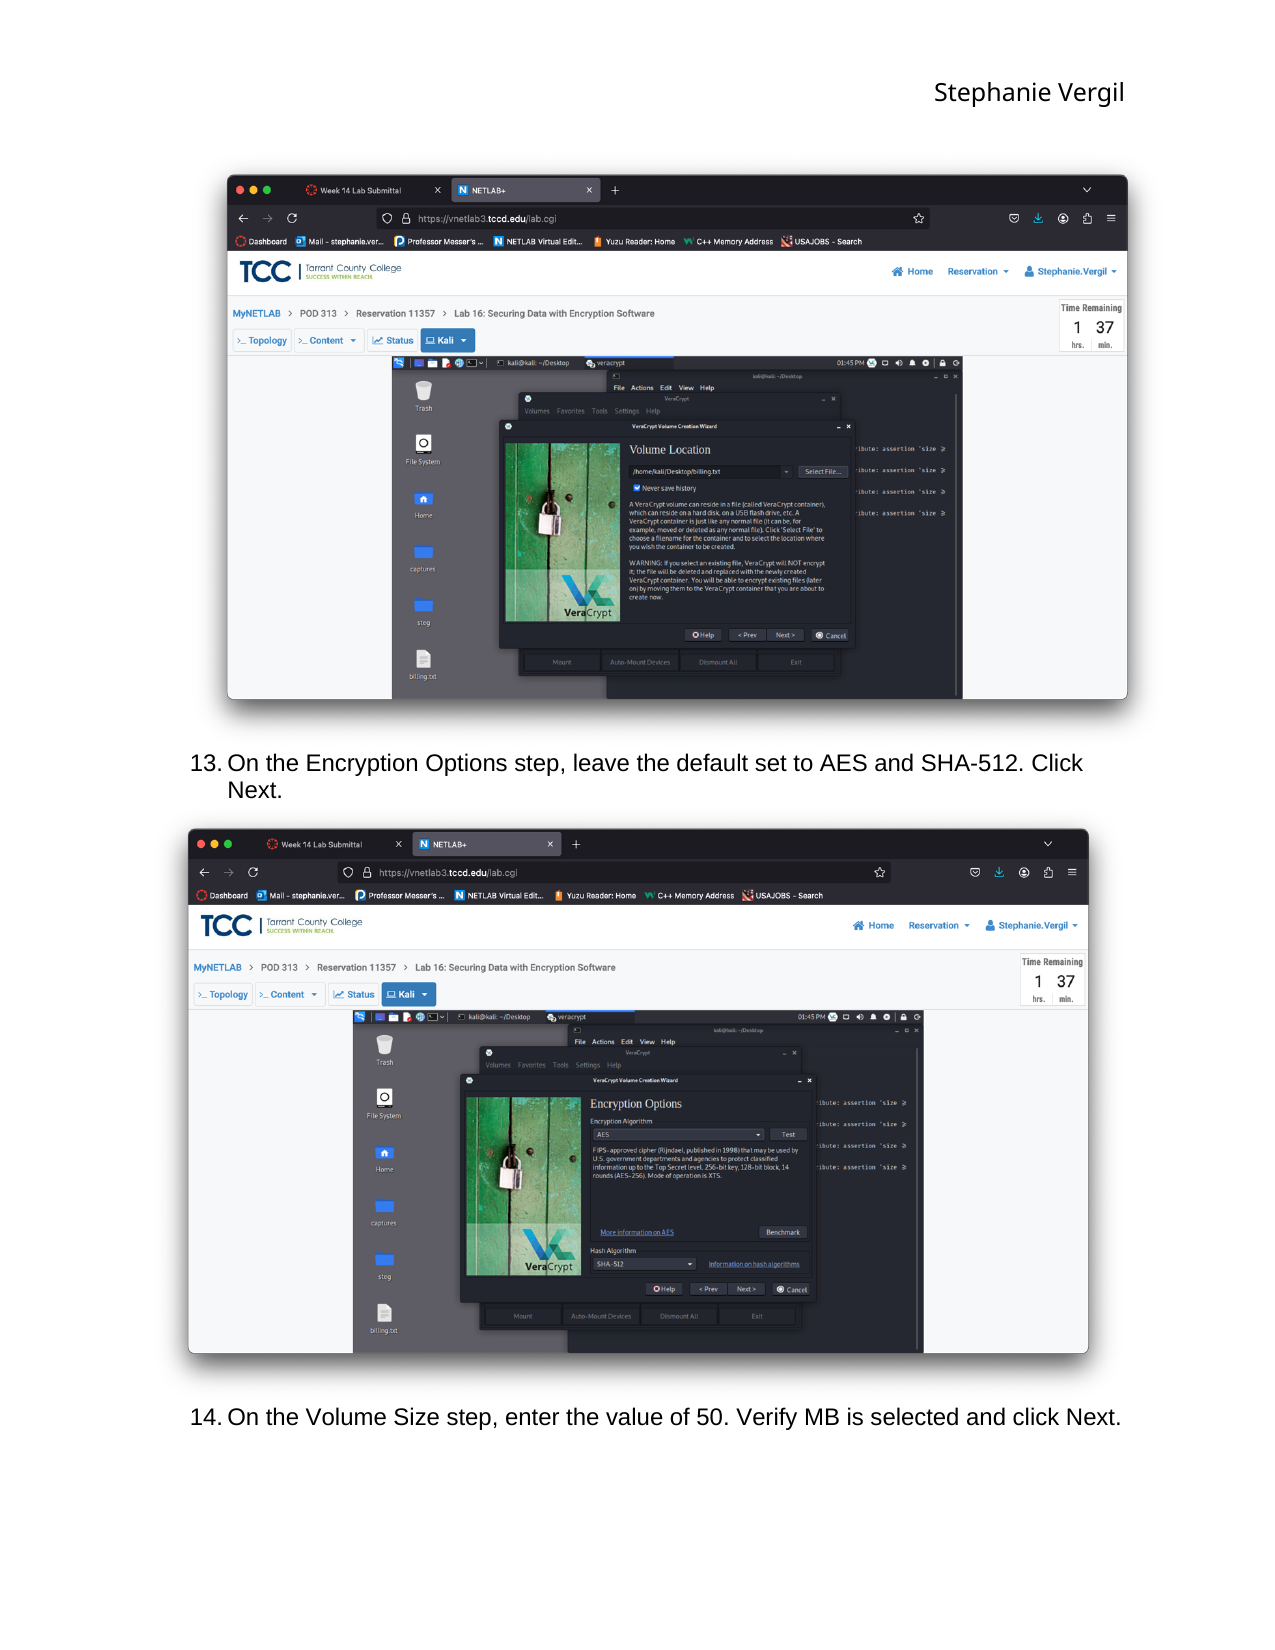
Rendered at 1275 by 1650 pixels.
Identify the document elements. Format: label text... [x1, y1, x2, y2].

list On the Encryption Options step, leave the default set to AES and SHA-512. Click Next. [189, 749, 1125, 803]
picture [150, 803, 1125, 1403]
picture [189, 150, 1165, 749]
list On the Volume Size step, enter the value of 50. Verify MB is selected and click Next. [189, 1403, 1125, 1430]
